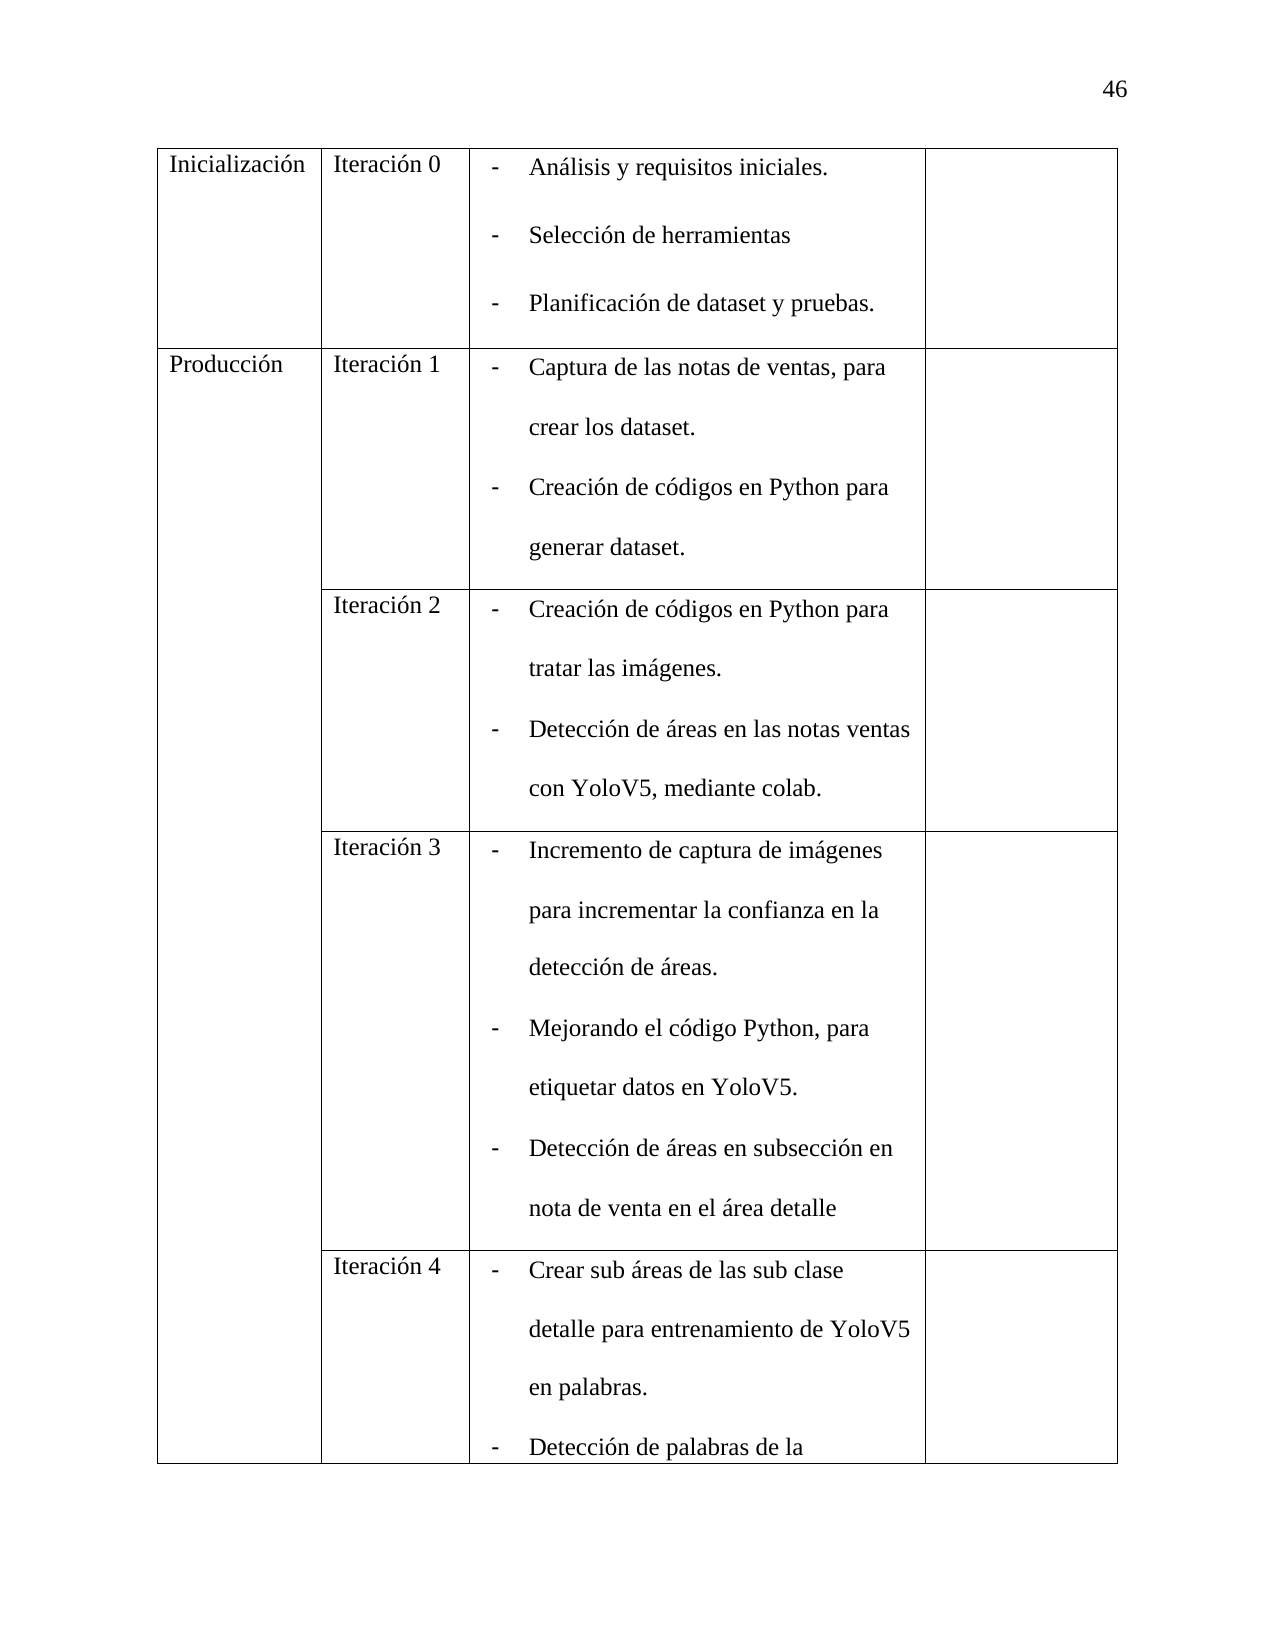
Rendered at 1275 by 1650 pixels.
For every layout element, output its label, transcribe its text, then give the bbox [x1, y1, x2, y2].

table_cell Iteración 1 [322, 349, 469, 589]
table_cell [926, 832, 1117, 1250]
table_cell Inicialización [158, 149, 321, 348]
table_cell Producción [158, 349, 321, 1463]
table_cell [926, 590, 1117, 831]
table_cell Iteración 2 [322, 590, 469, 831]
table_cell Análisis y requisitos iniciales. Selección de herramientas Planificación de dataset y pruebas. [470, 149, 925, 348]
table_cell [470, 1251, 925, 1463]
table_cell Creación de códigos en Python para tratar las imágenes. Detección de áreas en las notas ventas con YoloV5, mediante colab. [470, 590, 925, 831]
table_cell [926, 1251, 1117, 1463]
table_cell Captura de las notas de ventas, para crear los dataset. Creación de códigos en Python para generar dataset. [470, 349, 925, 589]
table_cell Iteración 3 [322, 832, 469, 1250]
table_cell Iteración 0 [322, 149, 469, 348]
table_cell [926, 349, 1117, 589]
table_cell [926, 149, 1117, 348]
table_cell Incremento de captura de imágenes para incrementar la confianza en la detección de áreas. Mejorando el código Python, para etiquetar datos en YoloV5. Detección de áreas en subsección en nota de venta en el área detalle [470, 832, 925, 1250]
table_cell Iteración 4 [322, 1251, 469, 1463]
